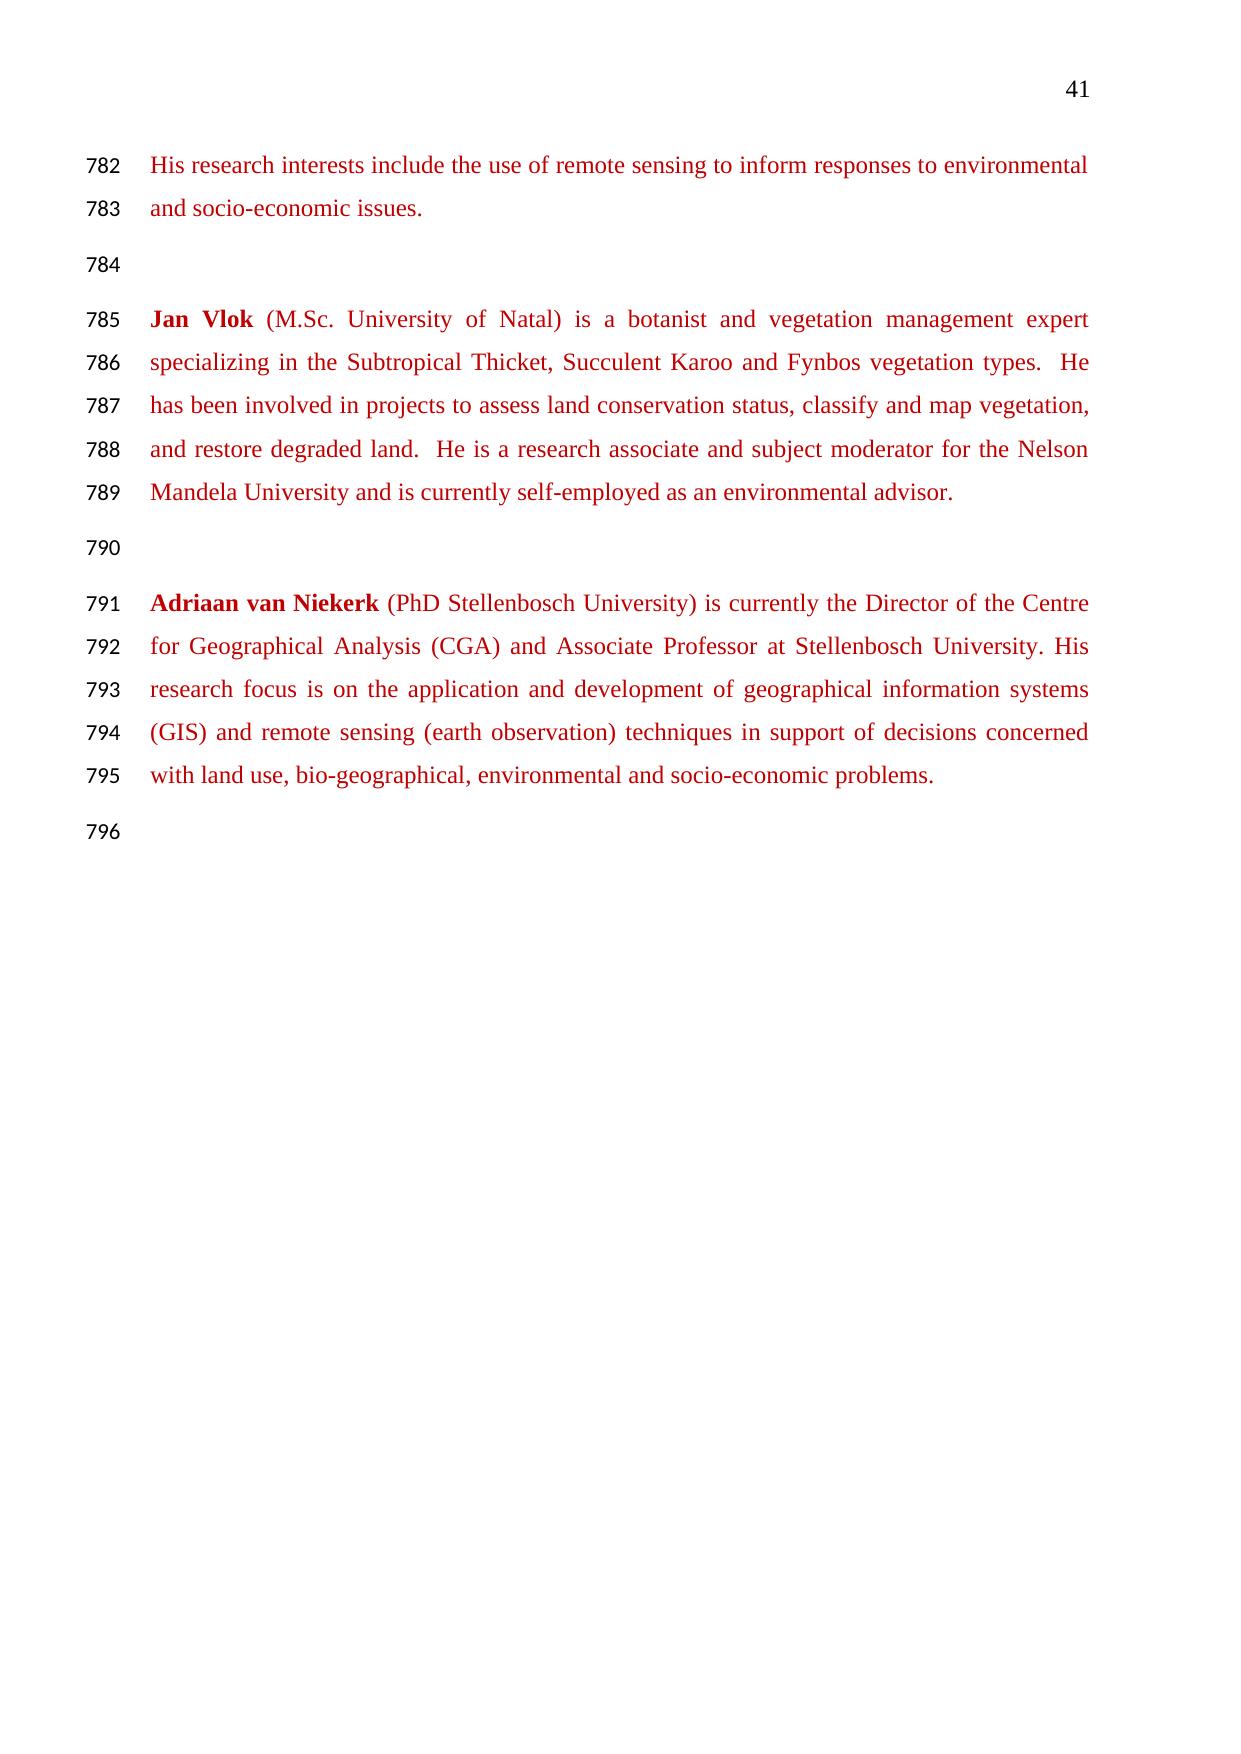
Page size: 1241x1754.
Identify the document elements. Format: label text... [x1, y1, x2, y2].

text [150, 150, 1090, 222]
text Adriaan van Niekerk (PhD Stellenbosch University) is currently the Director of the Centre for Geographical Analysis (CGA) and Associate Professor at Stellenbosch University. His research focus is on the application and development of geographical information systems (GIS) and remote sensing (earth observation) techniques in support of decisions concerned with land use, bio-geographical, environmental and socio-economic problems. [150, 588, 1090, 789]
text Jan Vlok (M.Sc. University of Natal) is a botanist and vegetation management expert specializing in the Subtropical Thicket, Succulent Karoo and Fynbos vegetation types. He has been involved in projects to assess land conservation status, classify and map vegetation, and restore degraded land. He is a research associate and subject moderator for the Nelson Mandela University and is currently self-employed as an environmental advisor. [150, 304, 1090, 506]
